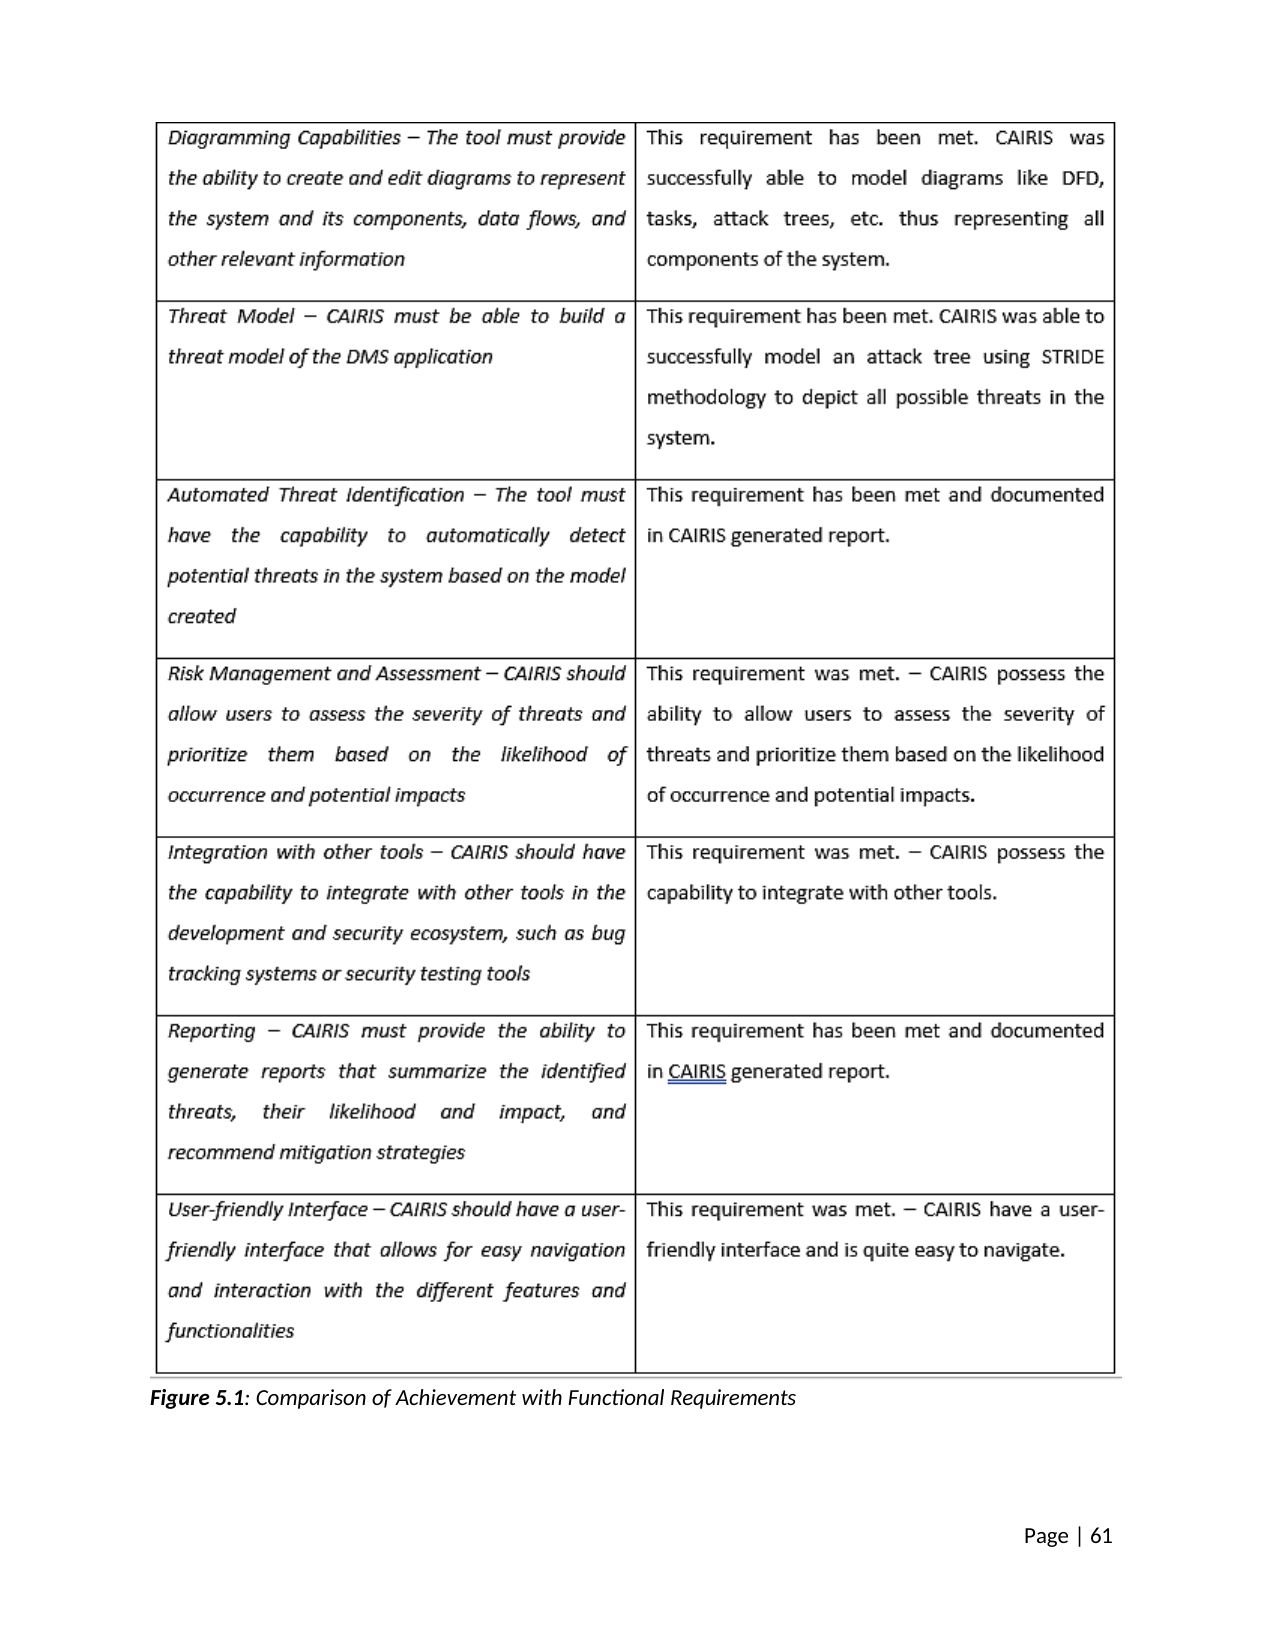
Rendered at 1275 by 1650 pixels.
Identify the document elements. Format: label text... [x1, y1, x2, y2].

picture [150, 122, 1123, 1380]
text Figure 5.1: Comparison of Achievement with Functional Requirements [150, 1383, 1239, 1411]
